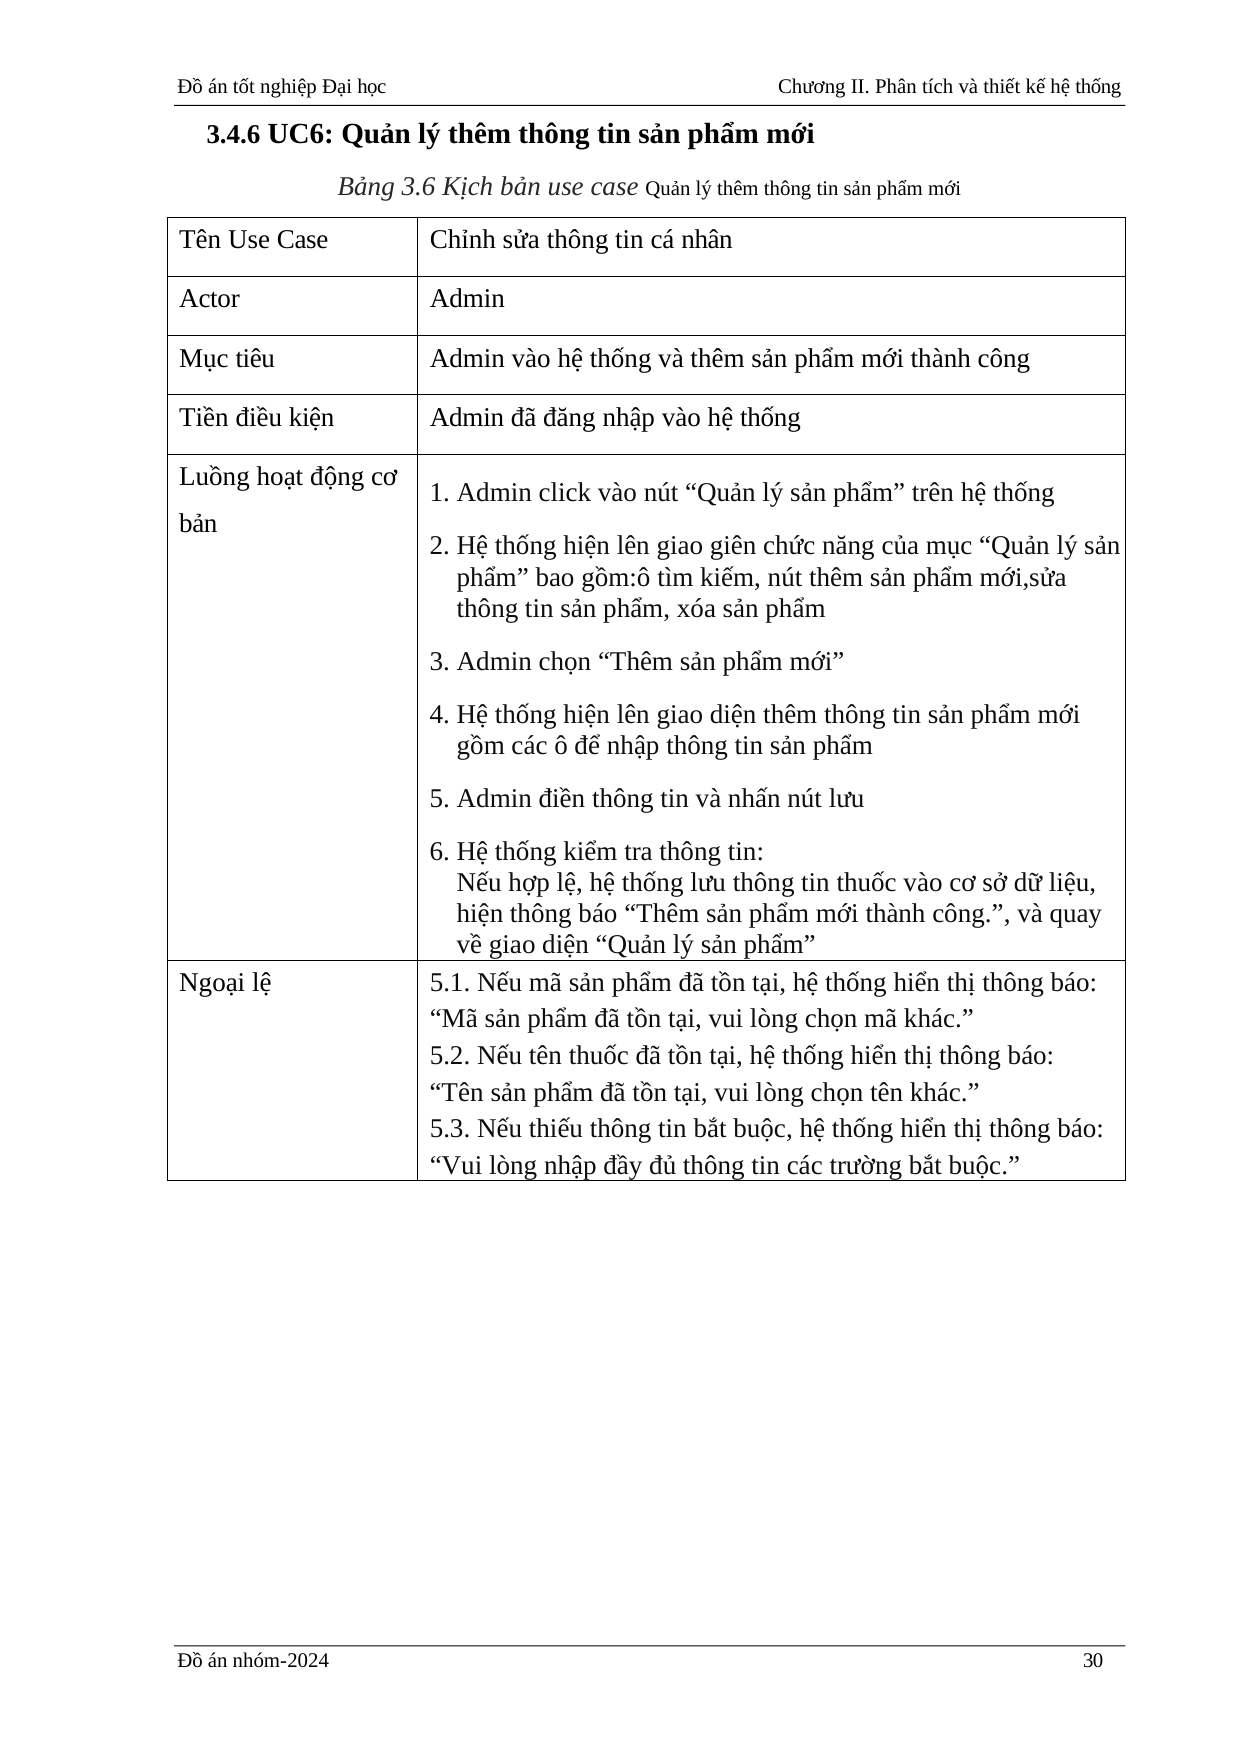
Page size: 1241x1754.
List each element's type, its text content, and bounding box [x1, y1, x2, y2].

table_cell Admin đã đăng nhập vào hệ thống [418, 395, 1125, 453]
table_cell Admin vào hệ thống và thêm sản phẩm mới thành công [418, 336, 1125, 394]
table_cell Admin click vào nút “Quản lý sản phẩm” trên hệ thống Hệ thống hiện lên giao giên chức năng của mục “Quản lý sản phẩm” bao gồm:ô tìm kiếm, nút thêm sản phẩm mới,sửa thông tin sản phẩm, xóa sản phẩm Admin chọn “Thêm sản phẩm mới” Hệ thống hiện lên giao diện thêm thông tin sản phẩm mới gồm các ô để nhập thông tin sản phẩm Admin điền thông tin và nhấn nút lưu Hệ thống kiểm tra thông tin: Nếu hợp lệ, hệ thống lưu thông tin thuốc vào cơ sở dữ liệu, hiện thông báo “Thêm sản phẩm mới thành công.”, và quay về giao diện “Quản lý sản phẩm” [418, 455, 1125, 959]
table_header Tên Use Case [168, 218, 417, 276]
table_cell Luồng hoạt động cơ bản [168, 455, 417, 959]
subtitle UC6: Quản lý thêm thông tin sản phẩm mới [206, 117, 1136, 150]
table_header Chỉnh sửa thông tin cá nhân [418, 218, 1125, 276]
table_cell Ngoại lệ [168, 961, 417, 1180]
table_cell Admin [418, 277, 1125, 335]
table_cell Tiền điều kiện [168, 395, 417, 453]
text Bảng 3.6 Kịch bản use case Quản lý thêm thông tin sản phẩm mới [171, 169, 1128, 201]
table_cell 5.1. Nếu mã sản phẩm đã tồn tại, hệ thống hiển thị thông báo: “Mã sản phẩm đã tồn tại, vui lòng chọn mã khác.” 5.2. Nếu tên thuốc đã tồn tại, hệ thống hiển thị thông báo: “Tên sản phẩm đã tồn tại, vui lòng chọn tên khác.” 5.3. Nếu thiếu thông tin bắt buộc, hệ thống hiển thị thông báo: “Vui lòng nhập đầy đủ thông tin các trường bắt buộc.” [418, 961, 1125, 1180]
table_cell Mục tiêu [168, 336, 417, 394]
table_cell Actor [168, 277, 417, 335]
